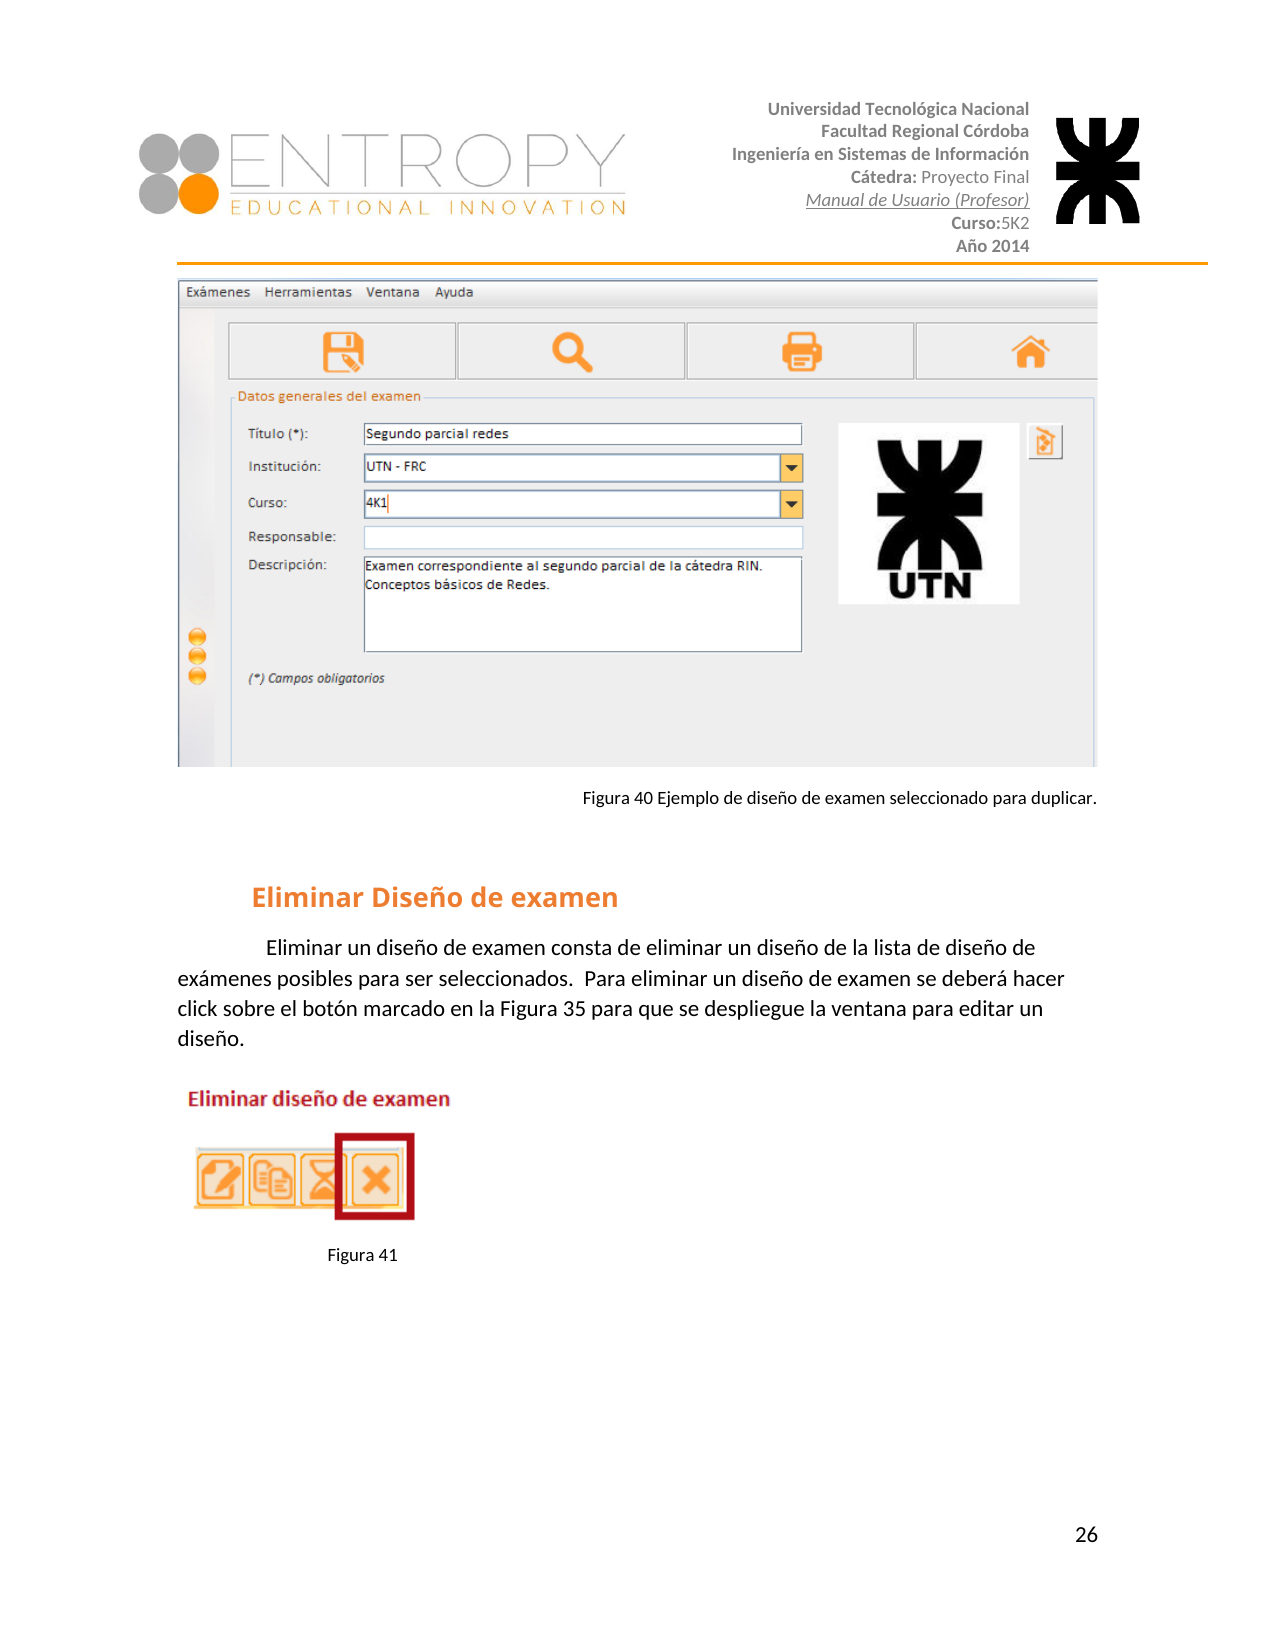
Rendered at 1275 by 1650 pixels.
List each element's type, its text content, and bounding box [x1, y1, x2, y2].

text Figura 40 Ejemplo de diseño de examen seleccionado para duplicar. [177, 786, 1098, 809]
text Eliminar un diseño de examen consta de eliminar un diseño de la lista de diseño de exámenes posibles para ser seleccionados. Para eliminar un diseño de examen se deberá hacer click sobre el botón marcado en la Figura 35 para que se despliegue la ventana para editar un diseño. [177, 933, 1098, 1052]
picture [177, 1071, 468, 1225]
picture [177, 278, 1098, 767]
picture [122, 119, 643, 229]
subtitle Eliminar Diseño de examen [177, 878, 1098, 915]
text Figura 41 [177, 1243, 1098, 1266]
